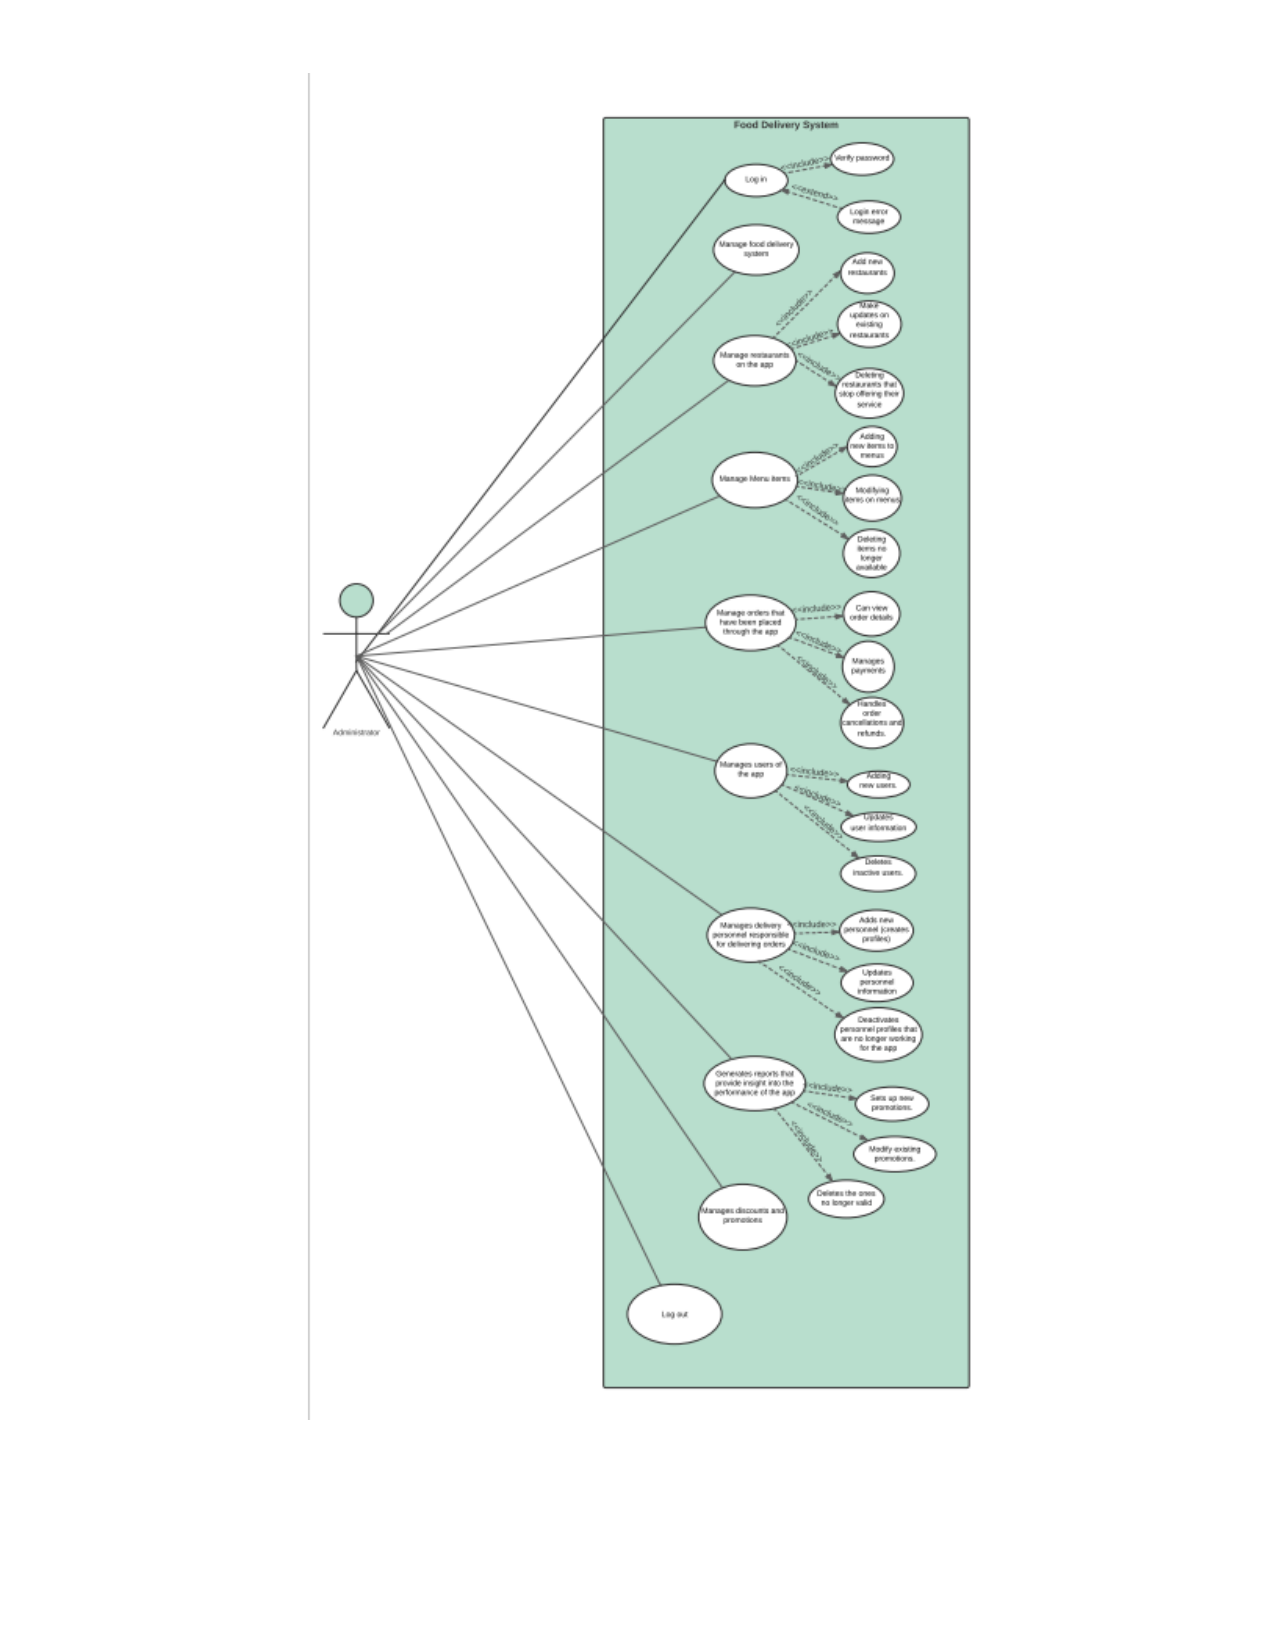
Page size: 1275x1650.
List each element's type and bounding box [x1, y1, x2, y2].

picture [307, 73, 980, 1420]
